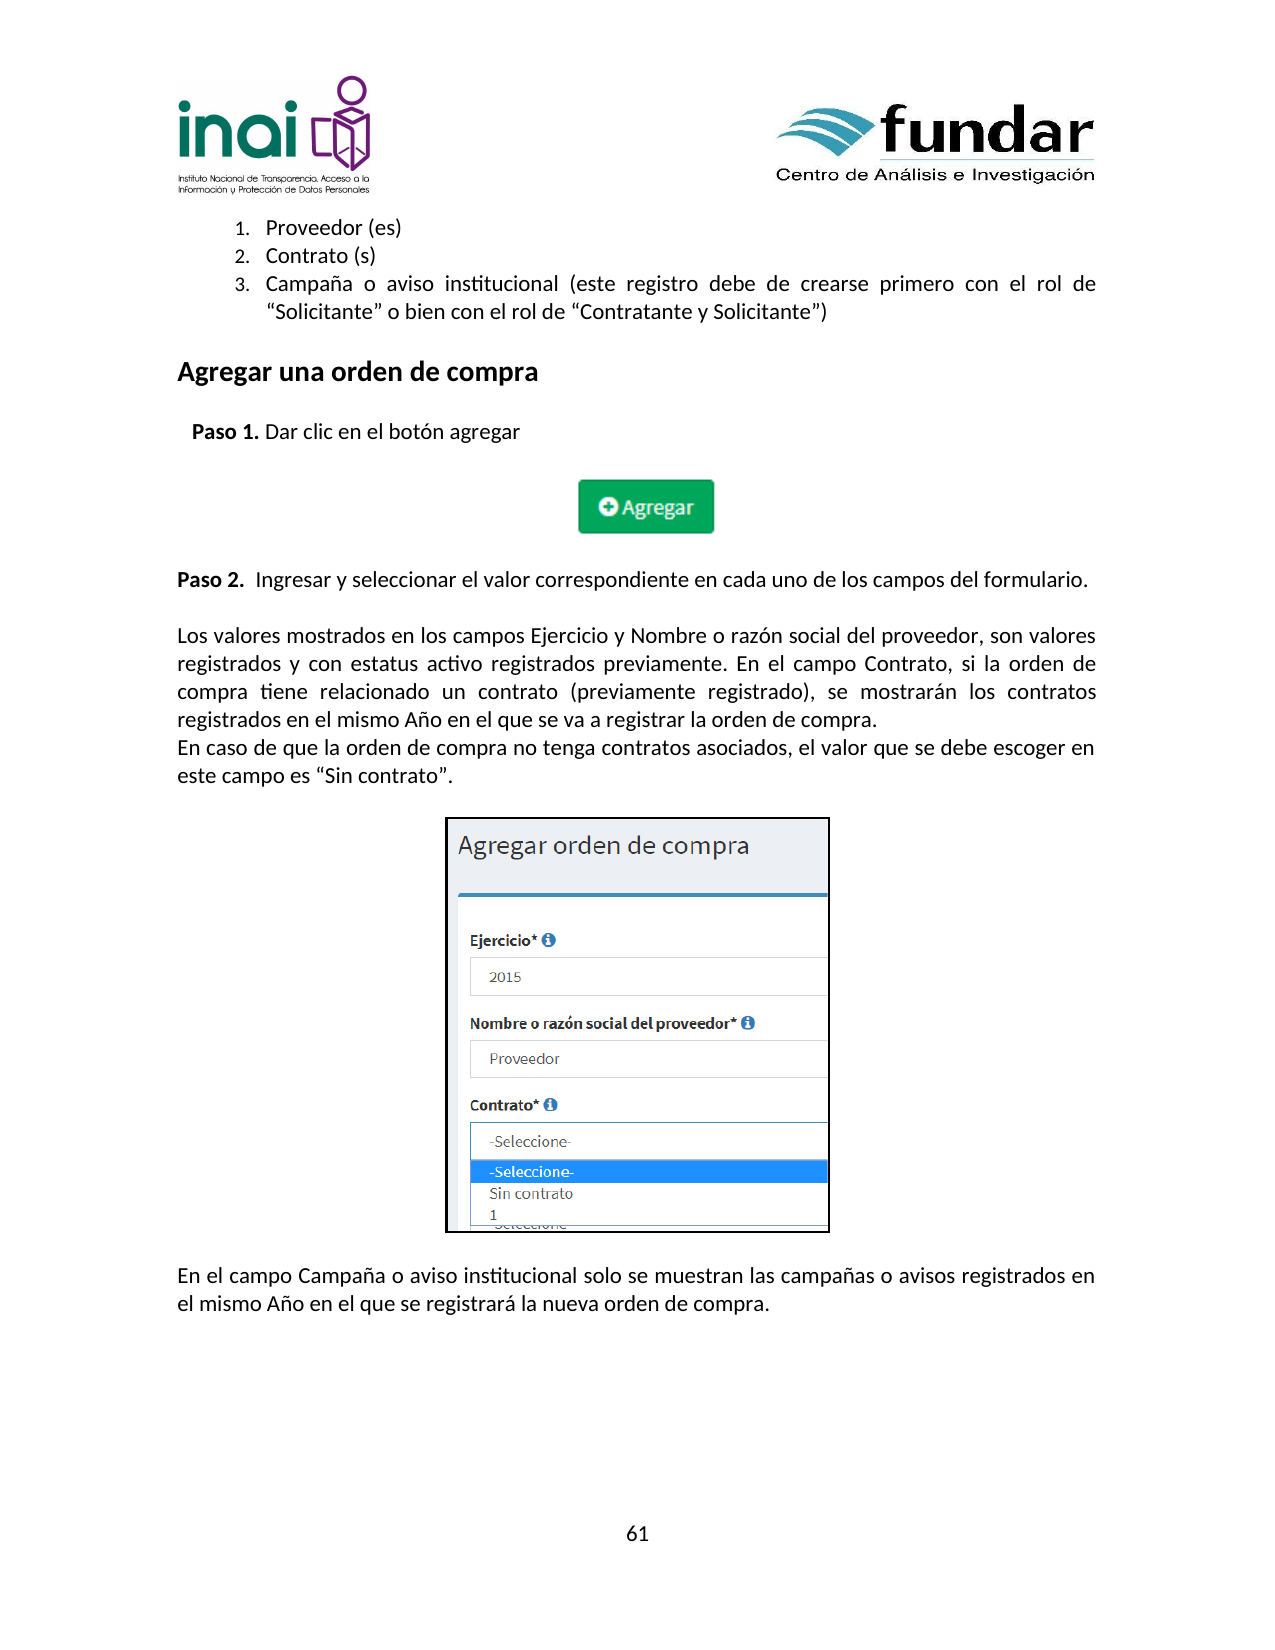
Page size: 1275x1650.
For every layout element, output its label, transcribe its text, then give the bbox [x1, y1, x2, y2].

list Proveedor (es) [234, 213, 1098, 241]
text Los valores mostrados en los campos Ejercicio y Nombre o razón social del proveedor, son valores registrados y con estatus activo registrados previamente. En el campo Contrato, si la orden de compra tiene relacionado un contrato (previamente registrado), se mostrarán los contratos registrados en el mismo Año en el que se va a registrar la orden de compra. [177, 621, 1098, 733]
text Paso 2. Ingresar y seleccionar el valor correspondiente en cada uno de los campos del formulario. [177, 565, 1098, 593]
picture [177, 75, 371, 195]
picture [448, 819, 828, 1231]
text En caso de que la orden de compra no tenga contratos asociados, el valor que se debe escoger en este campo es “Sin contrato”. [177, 733, 1098, 789]
picture [574, 472, 716, 537]
list Contrato (s) [234, 241, 1098, 269]
subtitle Agregar una orden de compra [177, 353, 1098, 389]
text Paso 1. Dar clic en el botón agregar [192, 417, 1098, 445]
picture [773, 100, 1099, 186]
list Campaña o aviso institucional (este registro debe de crearse primero con el rol de “Solicitante” o bien con el rol de “Contratante y Solicitante”) [234, 269, 1098, 325]
text En el campo Campaña o aviso institucional solo se muestran las campañas o avisos registrados en el mismo Año en el que se registrará la nueva orden de compra. [177, 1261, 1098, 1317]
